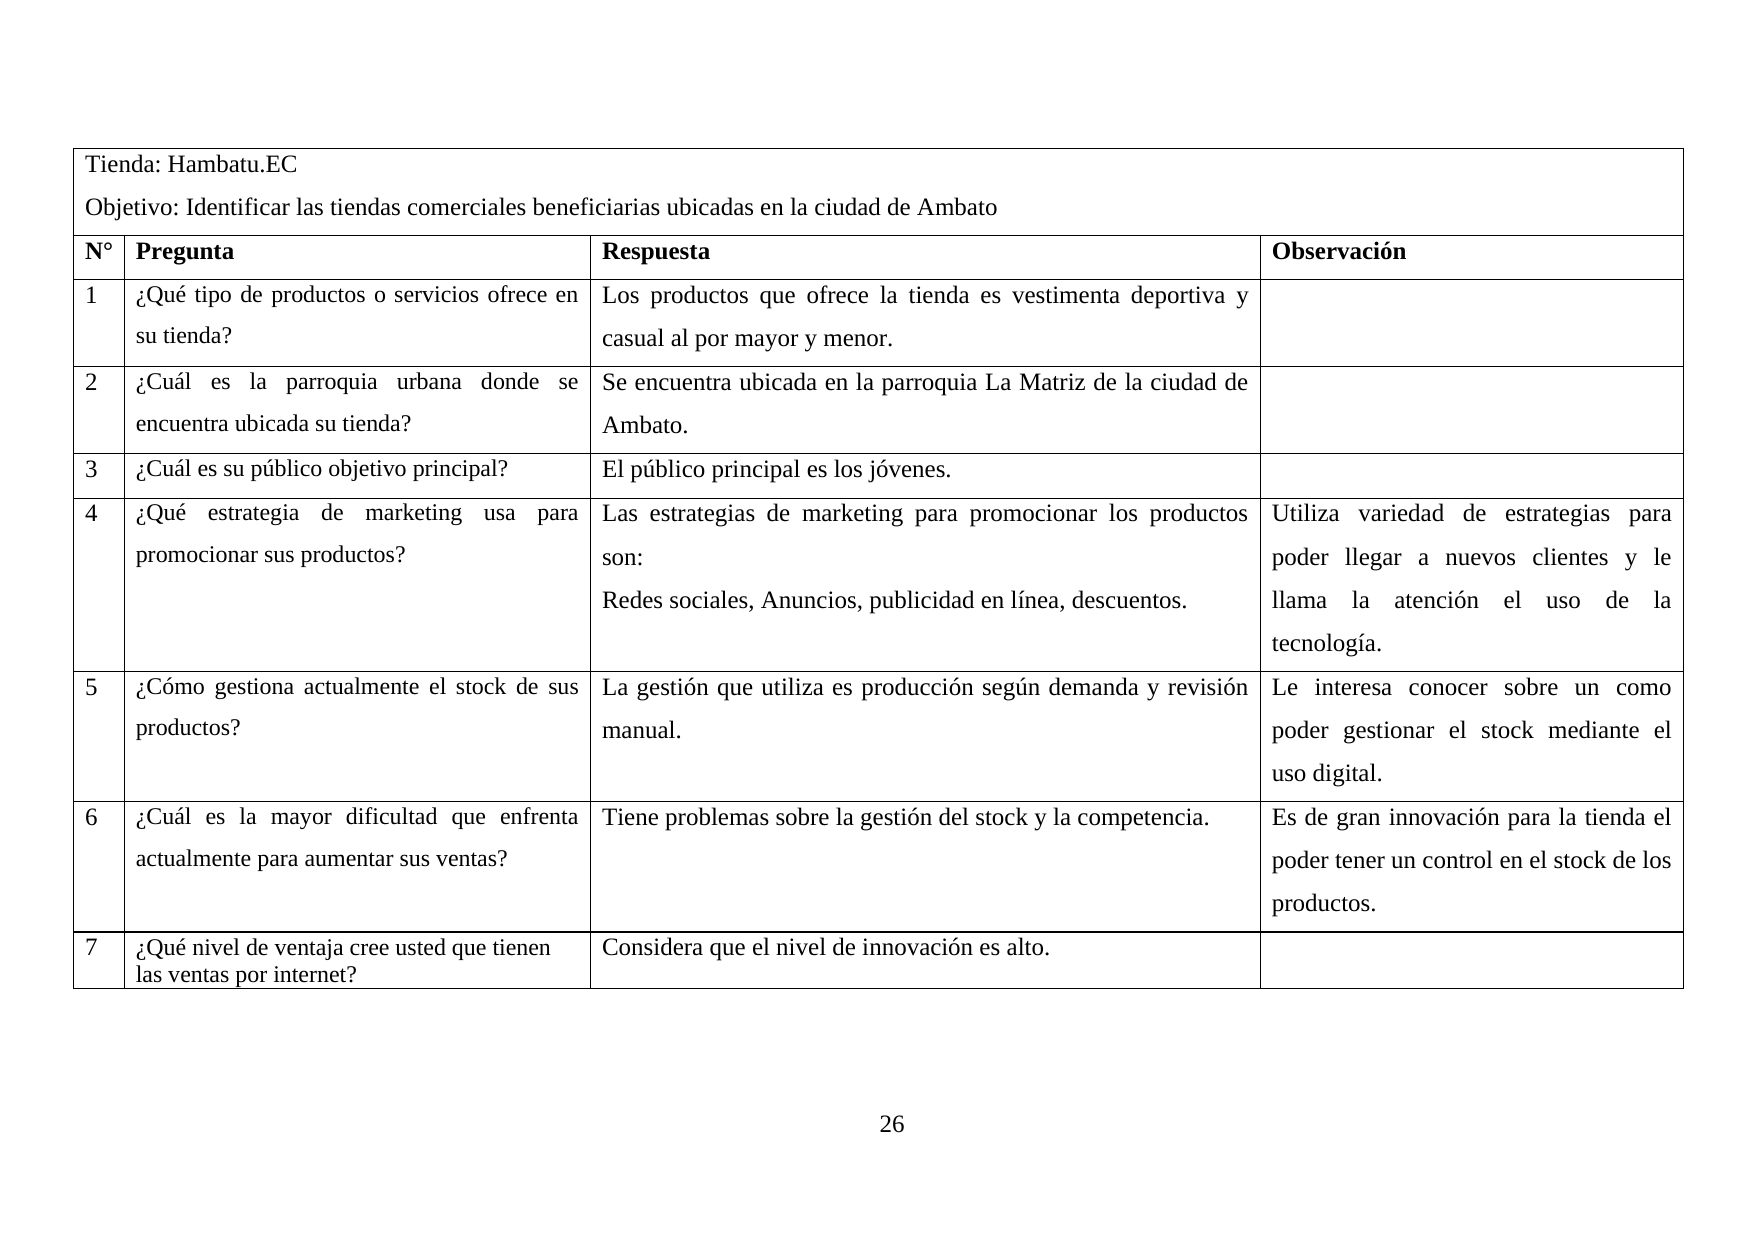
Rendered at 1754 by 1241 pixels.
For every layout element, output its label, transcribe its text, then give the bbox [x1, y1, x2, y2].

table_cell Utiliza variedad de estrategias para poder llegar a nuevos clientes y le llama la atención el uso de la tecnología. [1261, 499, 1683, 671]
table_cell Se encuentra ubicada en la parroquia La Matriz de la ciudad de Ambato. [591, 367, 1260, 453]
table_cell ¿Cómo gestiona actualmente el stock de sus productos? [125, 672, 590, 801]
table_cell [1261, 933, 1683, 988]
table_cell Pregunta [125, 236, 590, 279]
table_cell 4 [74, 499, 124, 671]
table_cell 1 [74, 280, 124, 366]
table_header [74, 149, 1683, 235]
table_cell Las estrategias de marketing para promocionar los productos son: Redes sociales, Anuncios, publicidad en línea, descuentos. [591, 499, 1260, 671]
table_cell 7 [74, 933, 124, 988]
table_cell Observación [1261, 236, 1683, 279]
table_cell 6 [74, 802, 124, 931]
table_cell ¿Qué estrategia de marketing usa para promocionar sus productos? [125, 499, 590, 671]
table_cell 3 [74, 454, 124, 497]
table_cell Los productos que ofrece la tienda es vestimenta deportiva y casual al por mayor y menor. [591, 280, 1260, 366]
table_cell 5 [74, 672, 124, 801]
table_cell Es de gran innovación para la tienda el poder tener un control en el stock de los productos. [1261, 802, 1683, 931]
table_cell La gestión que utiliza es producción según demanda y revisión manual. [591, 672, 1260, 801]
table_cell ¿Cuál es la mayor dificultad que enfrenta actualmente para aumentar sus ventas? [125, 802, 590, 931]
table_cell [591, 933, 1260, 988]
table_cell [1261, 280, 1683, 366]
table_cell Tiene problemas sobre la gestión del stock y la competencia. [591, 802, 1260, 931]
table_cell ¿Qué tipo de productos o servicios ofrece en su tienda? [125, 280, 590, 366]
table_cell N° [74, 236, 124, 279]
table_cell [1261, 454, 1683, 497]
table_cell Respuesta [591, 236, 1260, 279]
table_cell Le interesa conocer sobre un como poder gestionar el stock mediante el uso digital. [1261, 672, 1683, 801]
table_cell El público principal es los jóvenes. [591, 454, 1260, 497]
table_cell 2 [74, 367, 124, 453]
table_cell [1261, 367, 1683, 453]
table_cell ¿Cuál es su público objetivo principal? [125, 454, 590, 497]
table_cell ¿Qué nivel de ventaja cree usted que tienen las ventas por internet? [125, 933, 590, 988]
table_cell ¿Cuál es la parroquia urbana donde se encuentra ubicada su tienda? [125, 367, 590, 453]
